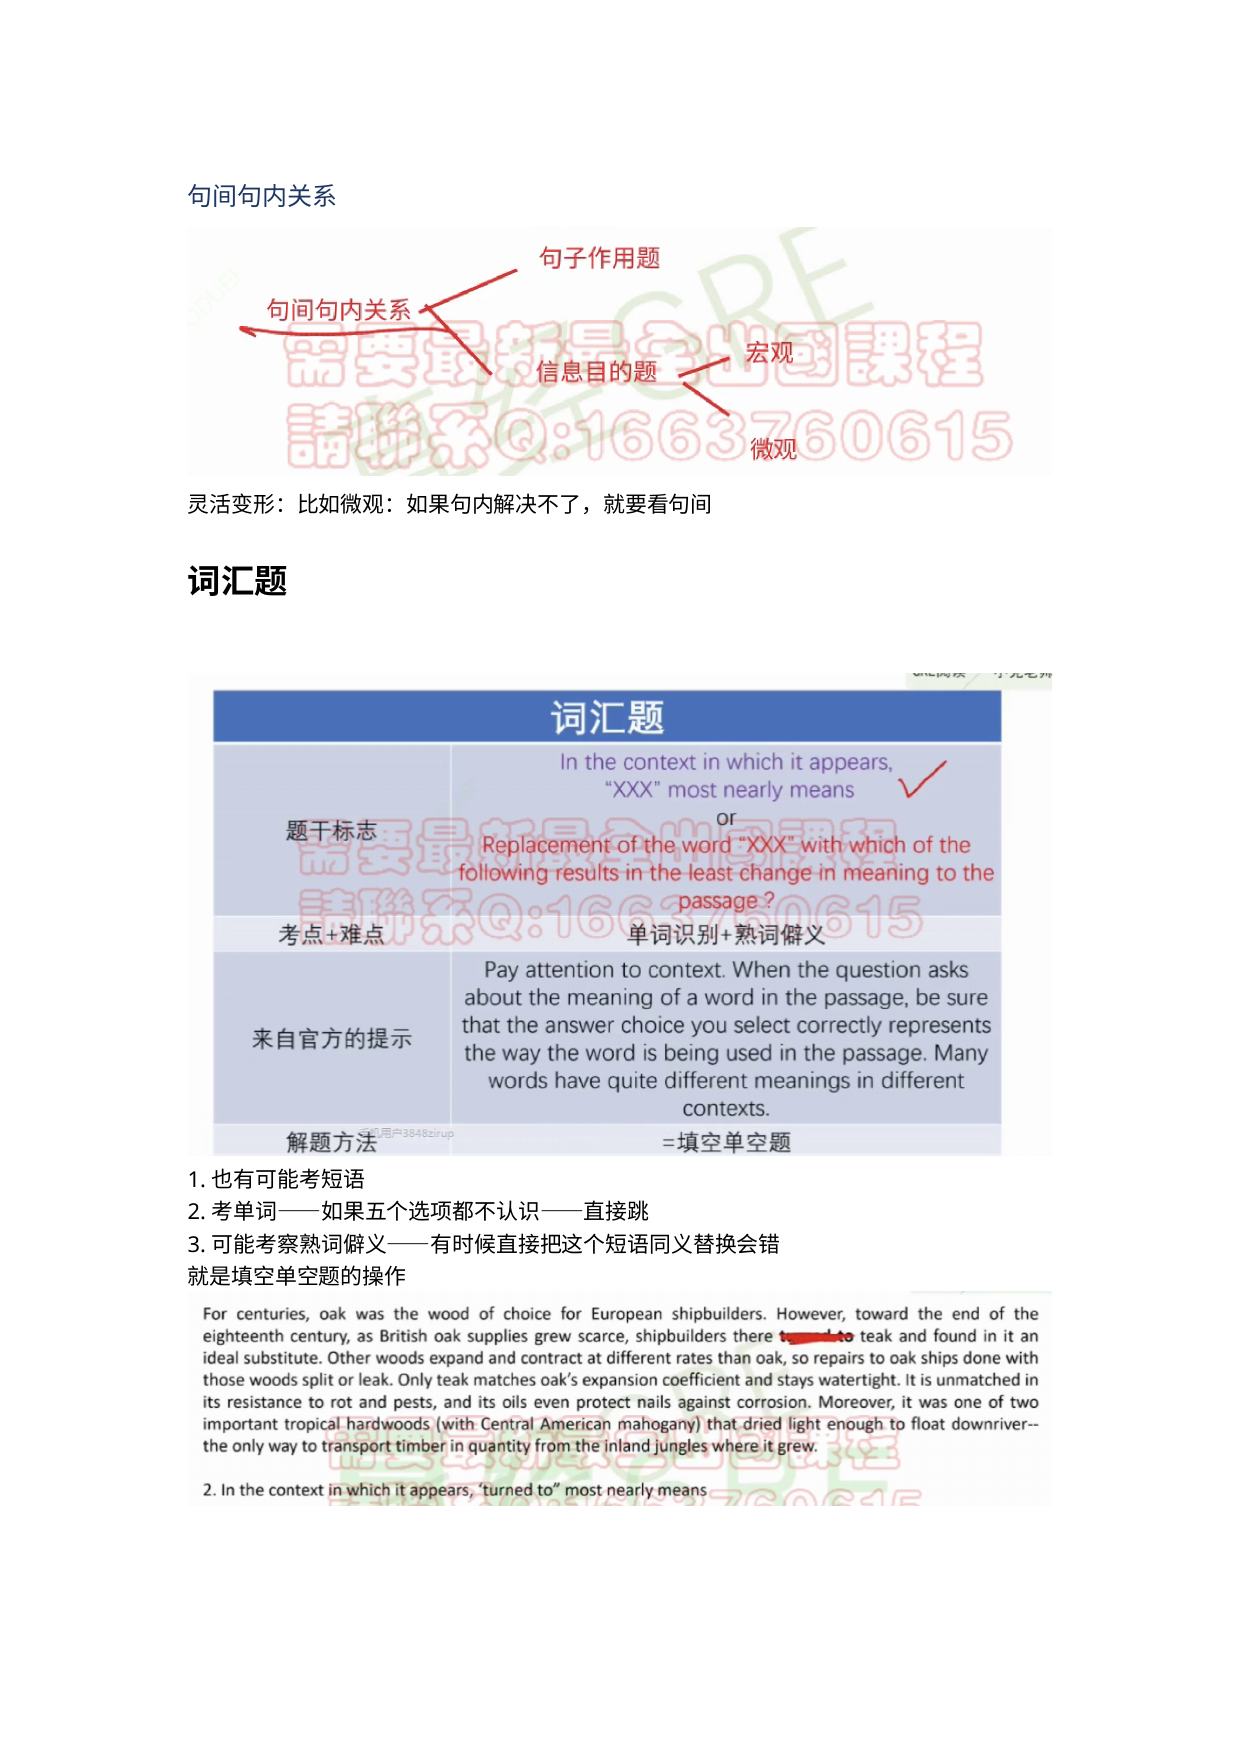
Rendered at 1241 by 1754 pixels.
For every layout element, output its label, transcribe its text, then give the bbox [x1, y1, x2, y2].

subtitle 词汇题 [187, 547, 1053, 612]
text 1. 也有可能考短语 [187, 1161, 1053, 1194]
picture [187, 227, 1053, 476]
text 2. 考单词——如果五个选项都不认识——直接跳 [187, 1194, 1053, 1226]
subtitle 句间句内关系 [187, 162, 1053, 227]
picture [187, 673, 1053, 1156]
picture [187, 1291, 1053, 1506]
text 就是填空单空题的操作 [187, 1259, 1053, 1291]
text 3. 可能考察熟词僻义——有时候直接把这个短语同义替换会错 [187, 1226, 1053, 1259]
text 灵活变形：比如微观：如果句内解决不了，就要看句间 [187, 487, 1053, 519]
